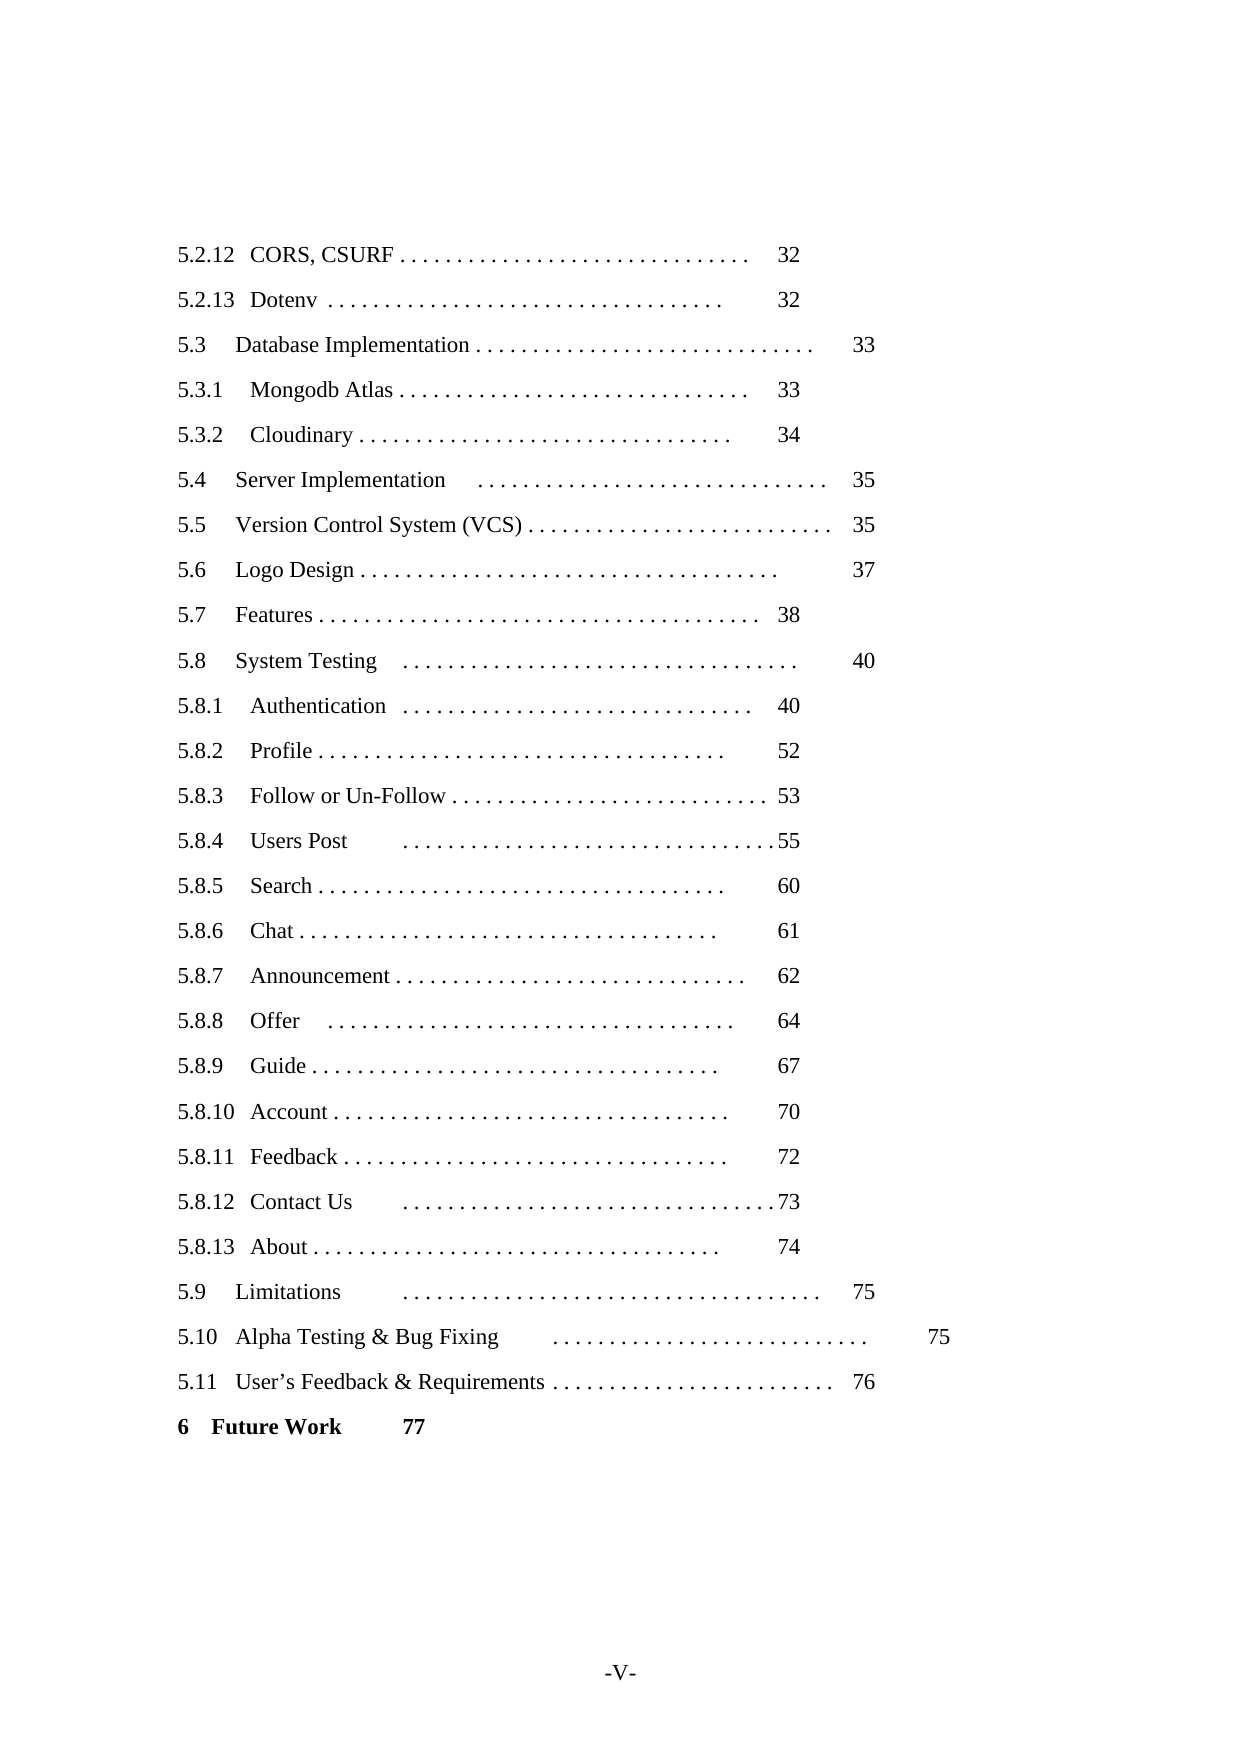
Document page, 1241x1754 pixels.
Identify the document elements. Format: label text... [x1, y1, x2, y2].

list Search . . . . . . . . . . . . . . . . . . . . . . . . . . . . . . . . . . . . 60 [177, 872, 1063, 898]
list Offer . . . . . . . . . . . . . . . . . . . . . . . . . . . . . . . . . . . . 64 [177, 1007, 1063, 1034]
list Mongodb Atlas . . . . . . . . . . . . . . . . . . . . . . . . . . . . . . . 33 [177, 376, 1063, 402]
list Alpha Testing & Bug Fixing . . . . . . . . . . . . . . . . . . . . . . . . . . . . 75 [177, 1323, 1063, 1349]
list Logo Design . . . . . . . . . . . . . . . . . . . . . . . . . . . . . . . . . . . . . 37 [177, 556, 1063, 583]
list Announcement . . . . . . . . . . . . . . . . . . . . . . . . . . . . . . . 62 [177, 962, 1063, 989]
list Chat . . . . . . . . . . . . . . . . . . . . . . . . . . . . . . . . . . . . . 61 [177, 917, 1063, 944]
list Account . . . . . . . . . . . . . . . . . . . . . . . . . . . . . . . . . . . 70 [177, 1098, 1063, 1124]
list Feedback . . . . . . . . . . . . . . . . . . . . . . . . . . . . . . . . . . 72 [177, 1143, 1063, 1169]
list System Testing . . . . . . . . . . . . . . . . . . . . . . . . . . . . . . . . . . . 40 [177, 647, 1063, 673]
list Authentication . . . . . . . . . . . . . . . . . . . . . . . . . . . . . . . 40 [177, 692, 1063, 718]
list Server Implementation . . . . . . . . . . . . . . . . . . . . . . . . . . . . . . . 35 [177, 466, 1063, 493]
list Version Control System (VCS) . . . . . . . . . . . . . . . . . . . . . . . . . . . 35 [177, 511, 1063, 538]
list Users Post . . . . . . . . . . . . . . . . . . . . . . . . . . . . . . . . . 55 [177, 827, 1063, 853]
list About . . . . . . . . . . . . . . . . . . . . . . . . . . . . . . . . . . . . 74 [177, 1233, 1063, 1259]
list Features . . . . . . . . . . . . . . . . . . . . . . . . . . . . . . . . . . . . . . . 38 [177, 602, 1063, 628]
list Dotenv . . . . . . . . . . . . . . . . . . . . . . . . . . . . . . . . . . . 32 [177, 286, 1063, 312]
list Guide . . . . . . . . . . . . . . . . . . . . . . . . . . . . . . . . . . . . 67 [177, 1053, 1063, 1079]
list Future Work 77 [177, 1413, 1063, 1440]
list Profile . . . . . . . . . . . . . . . . . . . . . . . . . . . . . . . . . . . . 52 [177, 737, 1063, 763]
list Contact Us . . . . . . . . . . . . . . . . . . . . . . . . . . . . . . . . . 73 [177, 1188, 1063, 1214]
list User’s Feedback & Requirements . . . . . . . . . . . . . . . . . . . . . . . . . 76 [177, 1368, 1063, 1395]
list Database Implementation . . . . . . . . . . . . . . . . . . . . . . . . . . . . . . 33 [177, 331, 1063, 357]
list CORS, CSURF . . . . . . . . . . . . . . . . . . . . . . . . . . . . . . . 32 [177, 241, 1063, 267]
list Cloudinary . . . . . . . . . . . . . . . . . . . . . . . . . . . . . . . . . 34 [177, 421, 1063, 447]
list Limitations . . . . . . . . . . . . . . . . . . . . . . . . . . . . . . . . . . . . . 75 [177, 1278, 1063, 1304]
list Follow or Un-Follow . . . . . . . . . . . . . . . . . . . . . . . . . . . . 53 [177, 782, 1063, 808]
